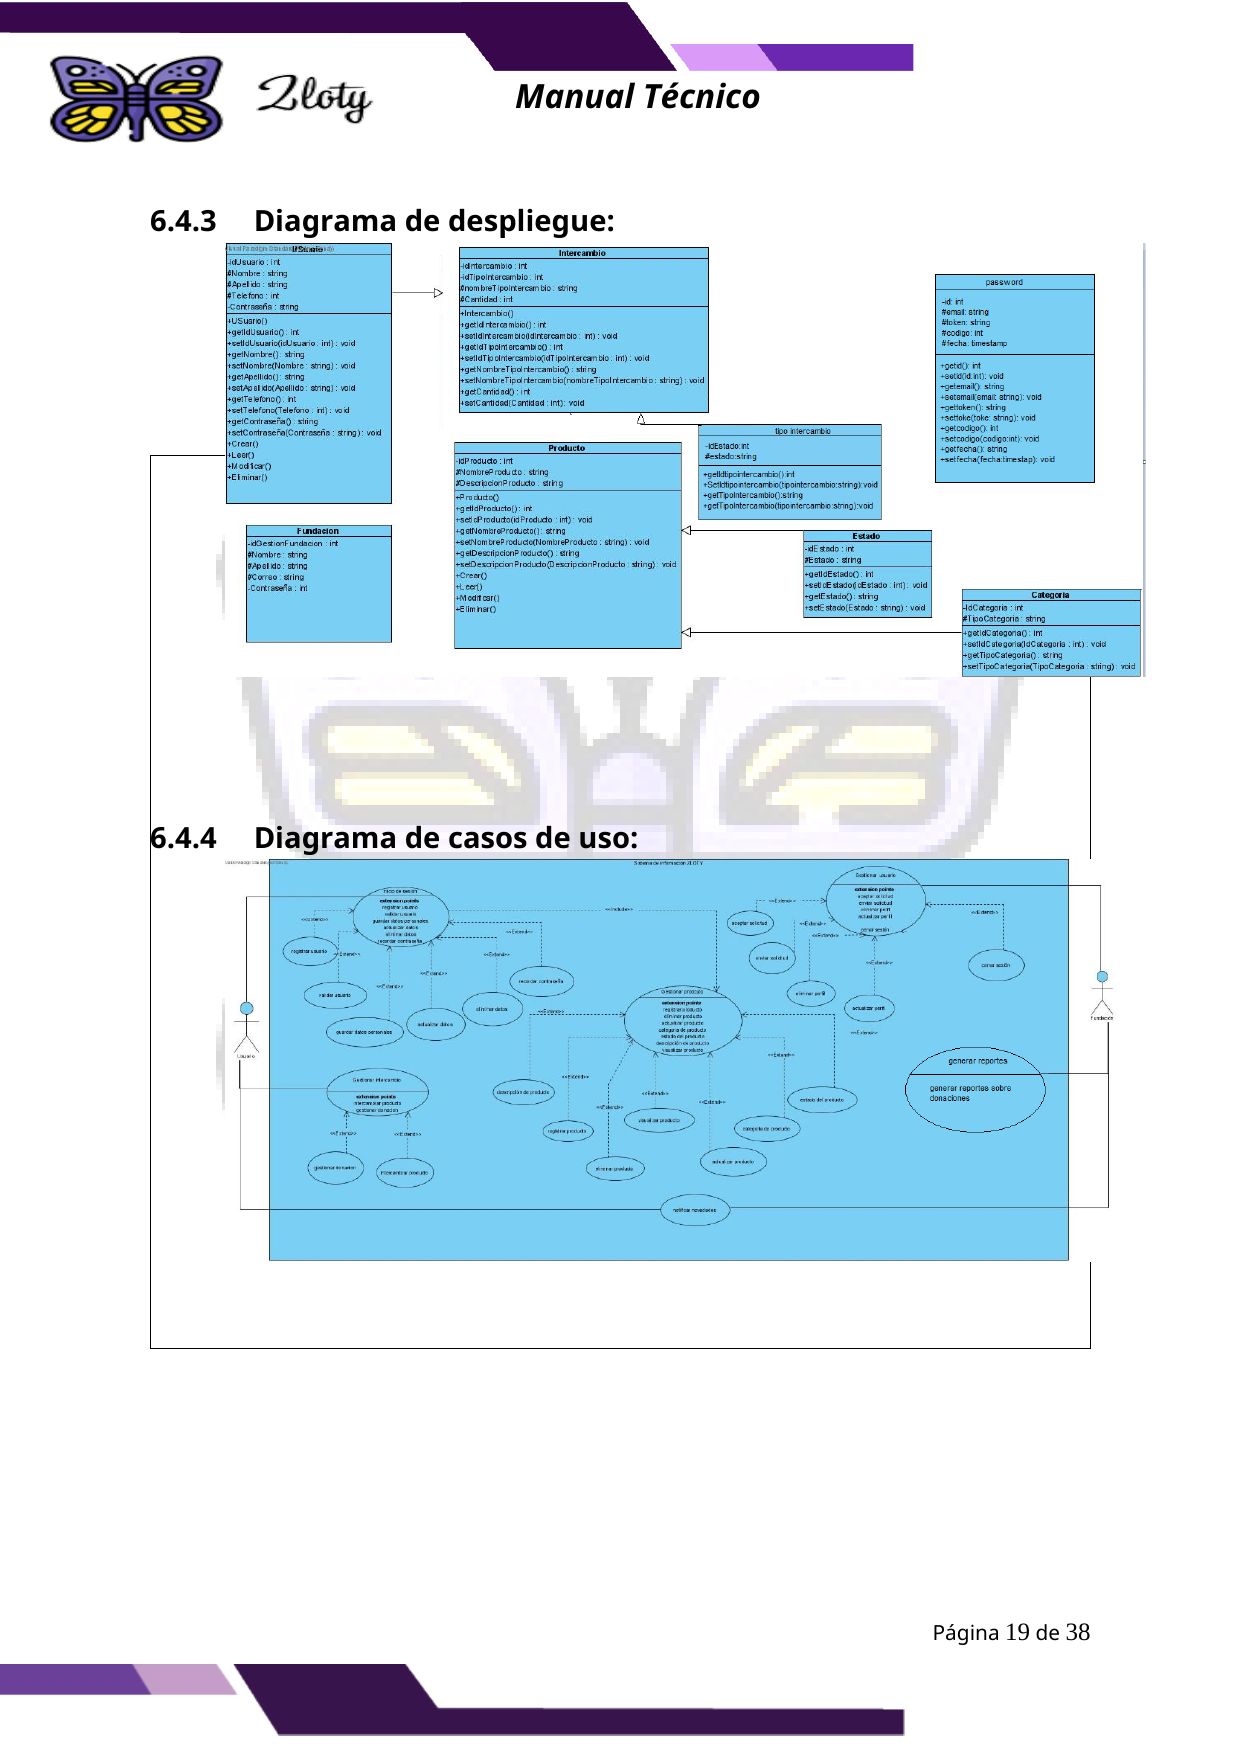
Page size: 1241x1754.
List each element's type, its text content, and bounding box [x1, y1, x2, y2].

picture [225, 243, 1146, 677]
picture [0, 2, 914, 166]
subtitle Diagrama de casos de uso: [150, 817, 1090, 857]
subtitle Diagrama de despliegue: [150, 201, 1090, 240]
picture [0, 1664, 905, 1736]
picture [225, 859, 1146, 1262]
